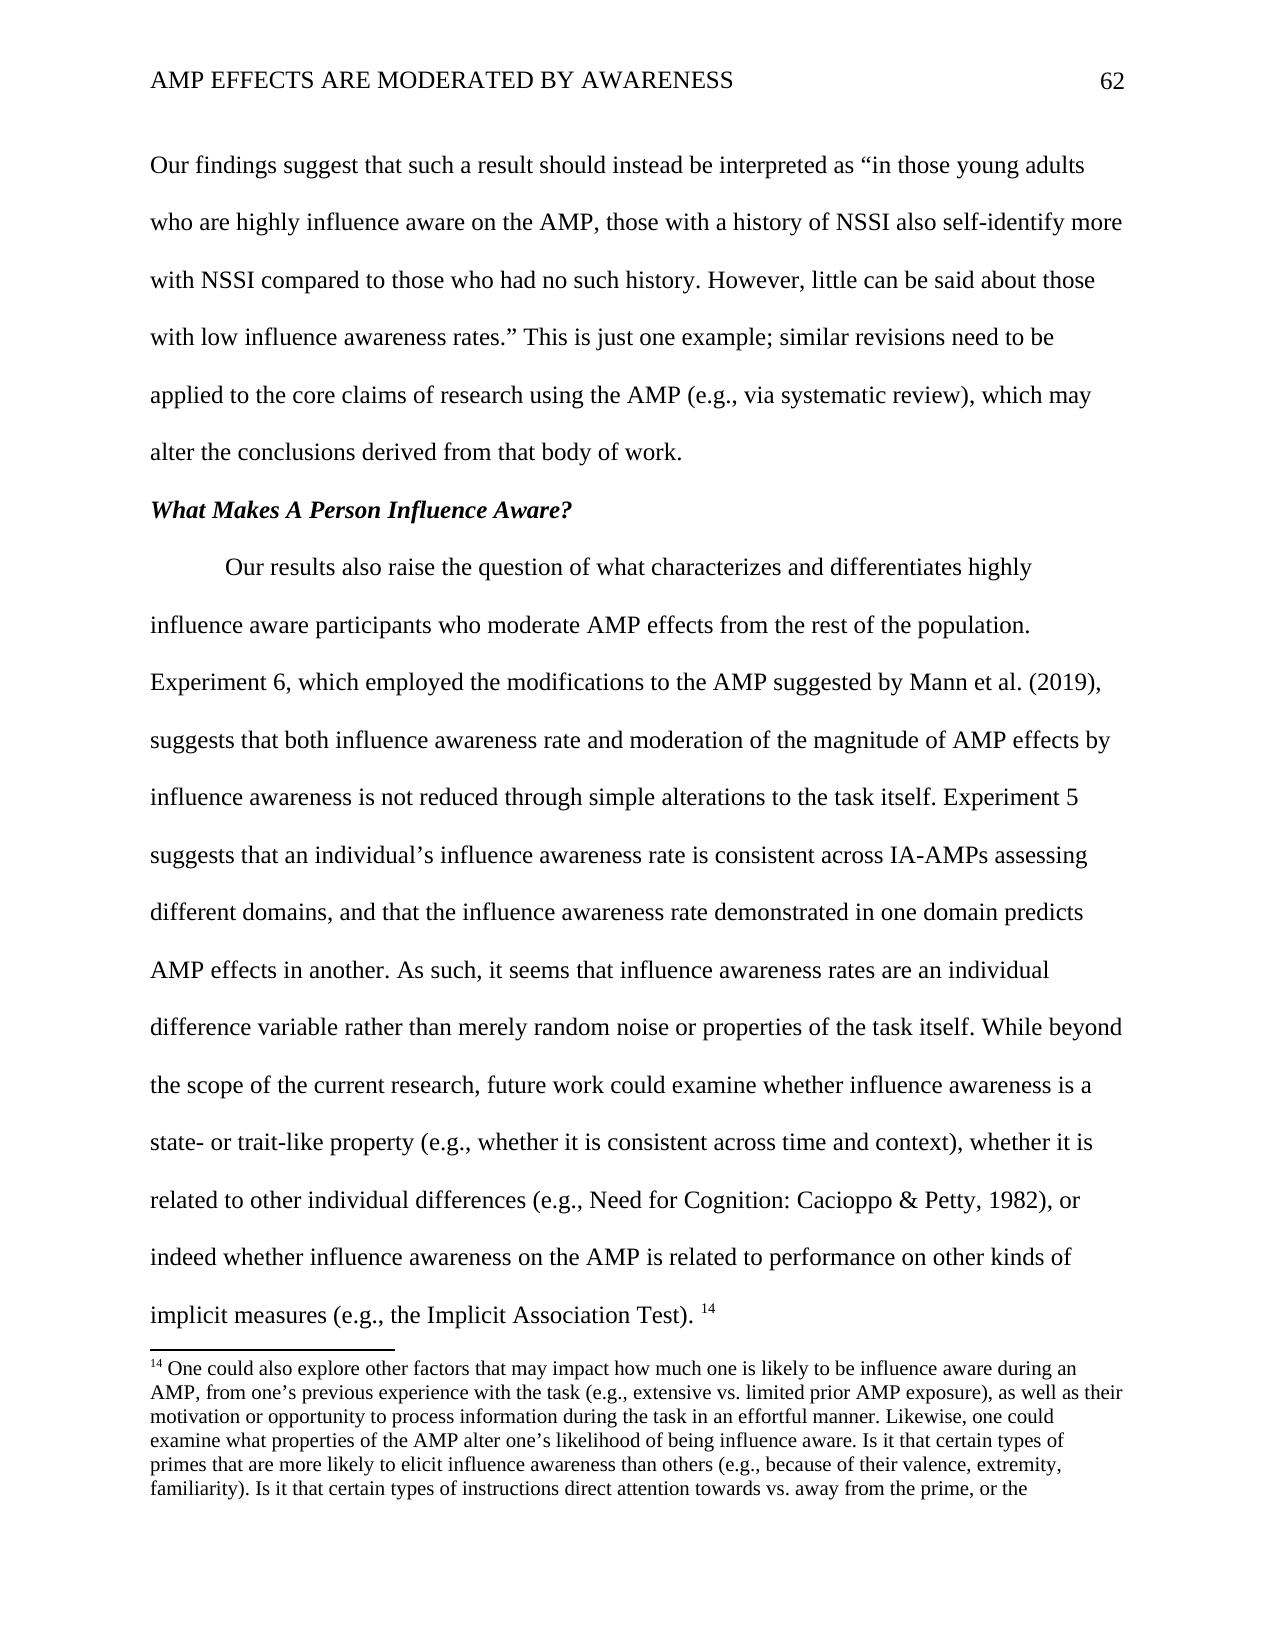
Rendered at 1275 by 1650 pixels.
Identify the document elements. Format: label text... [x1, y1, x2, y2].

text Our results also raise the question of what characterizes and differentiates highly influence aware participants who moderate AMP effects from the rest of the population. Experiment 6, which employed the modifications to the AMP suggested by Mann et al. (2019), suggests that both influence awareness rate and moderation of the magnitude of AMP effects by influence awareness is not reduced through simple alterations to the task itself. Experiment 5 suggests that an individual’s influence awareness rate is consistent across IA-AMPs assessing different domains, and that the influence awareness rate demonstrated in one domain predicts AMP effects in another. As such, it seems that influence awareness rates are an individual difference variable rather than merely random noise or properties of the task itself. While beyond the scope of the current research, future work could examine whether influence awareness is a state- or trait-like property (e.g., whether it is consistent across time and context), whether it is related to other individual differences (e.g., Need for Cognition: Cacioppo & Petty, 1982), or indeed whether influence awareness on the AMP is related to performance on other kinds of implicit measures (e.g., the Implicit Association Test). [150, 552, 1125, 1329]
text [150, 150, 1125, 466]
subtitle What Makes A Person Influence Aware? [150, 495, 1125, 524]
